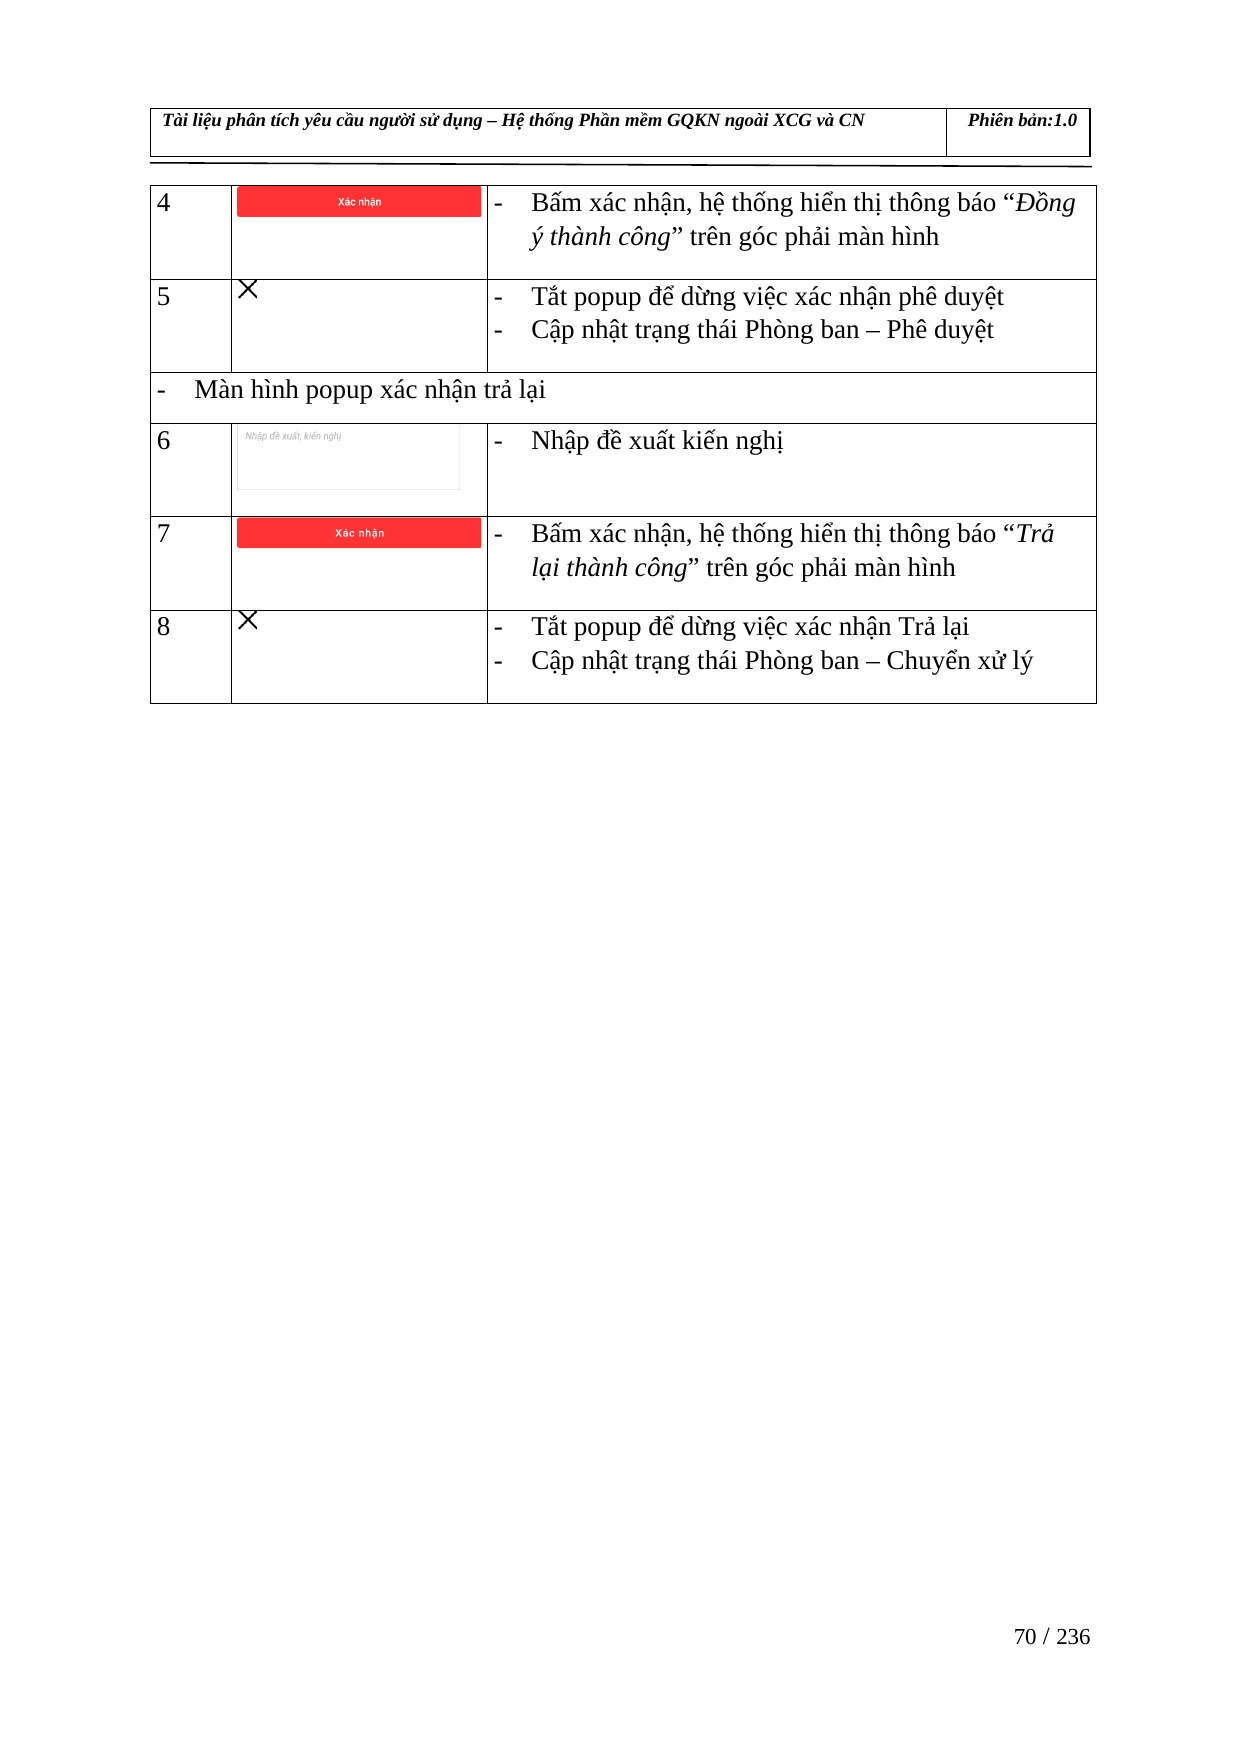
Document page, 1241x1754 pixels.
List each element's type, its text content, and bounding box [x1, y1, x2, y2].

table_cell [232, 186, 487, 279]
table_cell 8 [151, 611, 231, 703]
table_cell 6 [151, 424, 231, 516]
table_cell Màn hình popup xác nhận trả lại [151, 373, 1096, 423]
table_cell Bấm xác nhận, hệ thống hiển thị thông báo “Trả lại thành công” trên góc phải màn hình [488, 517, 1096, 609]
picture [237, 424, 460, 490]
table_cell Bấm xác nhận, hệ thống hiển thị thông báo “Đồng ý thành công” trên góc phải màn hình [488, 186, 1096, 279]
picture [237, 186, 482, 217]
table_cell [232, 611, 487, 703]
picture [237, 279, 257, 299]
table_cell Nhập đề xuất kiến nghị [488, 424, 1096, 516]
table_cell 4 [151, 186, 231, 279]
picture [237, 610, 257, 630]
table_cell 7 [151, 517, 231, 609]
table_cell [232, 280, 487, 372]
table_cell [232, 424, 487, 516]
table_cell Tắt popup để dừng việc xác nhận phê duyệt Cập nhật trạng thái Phòng ban – Phê duyệt [488, 280, 1096, 372]
table_cell [232, 517, 487, 609]
picture [237, 517, 482, 549]
table_cell Tắt popup để dừng việc xác nhận Trả lại Cập nhật trạng thái Phòng ban – Chuyển xử lý [488, 611, 1096, 703]
table_cell 5 [151, 280, 231, 372]
